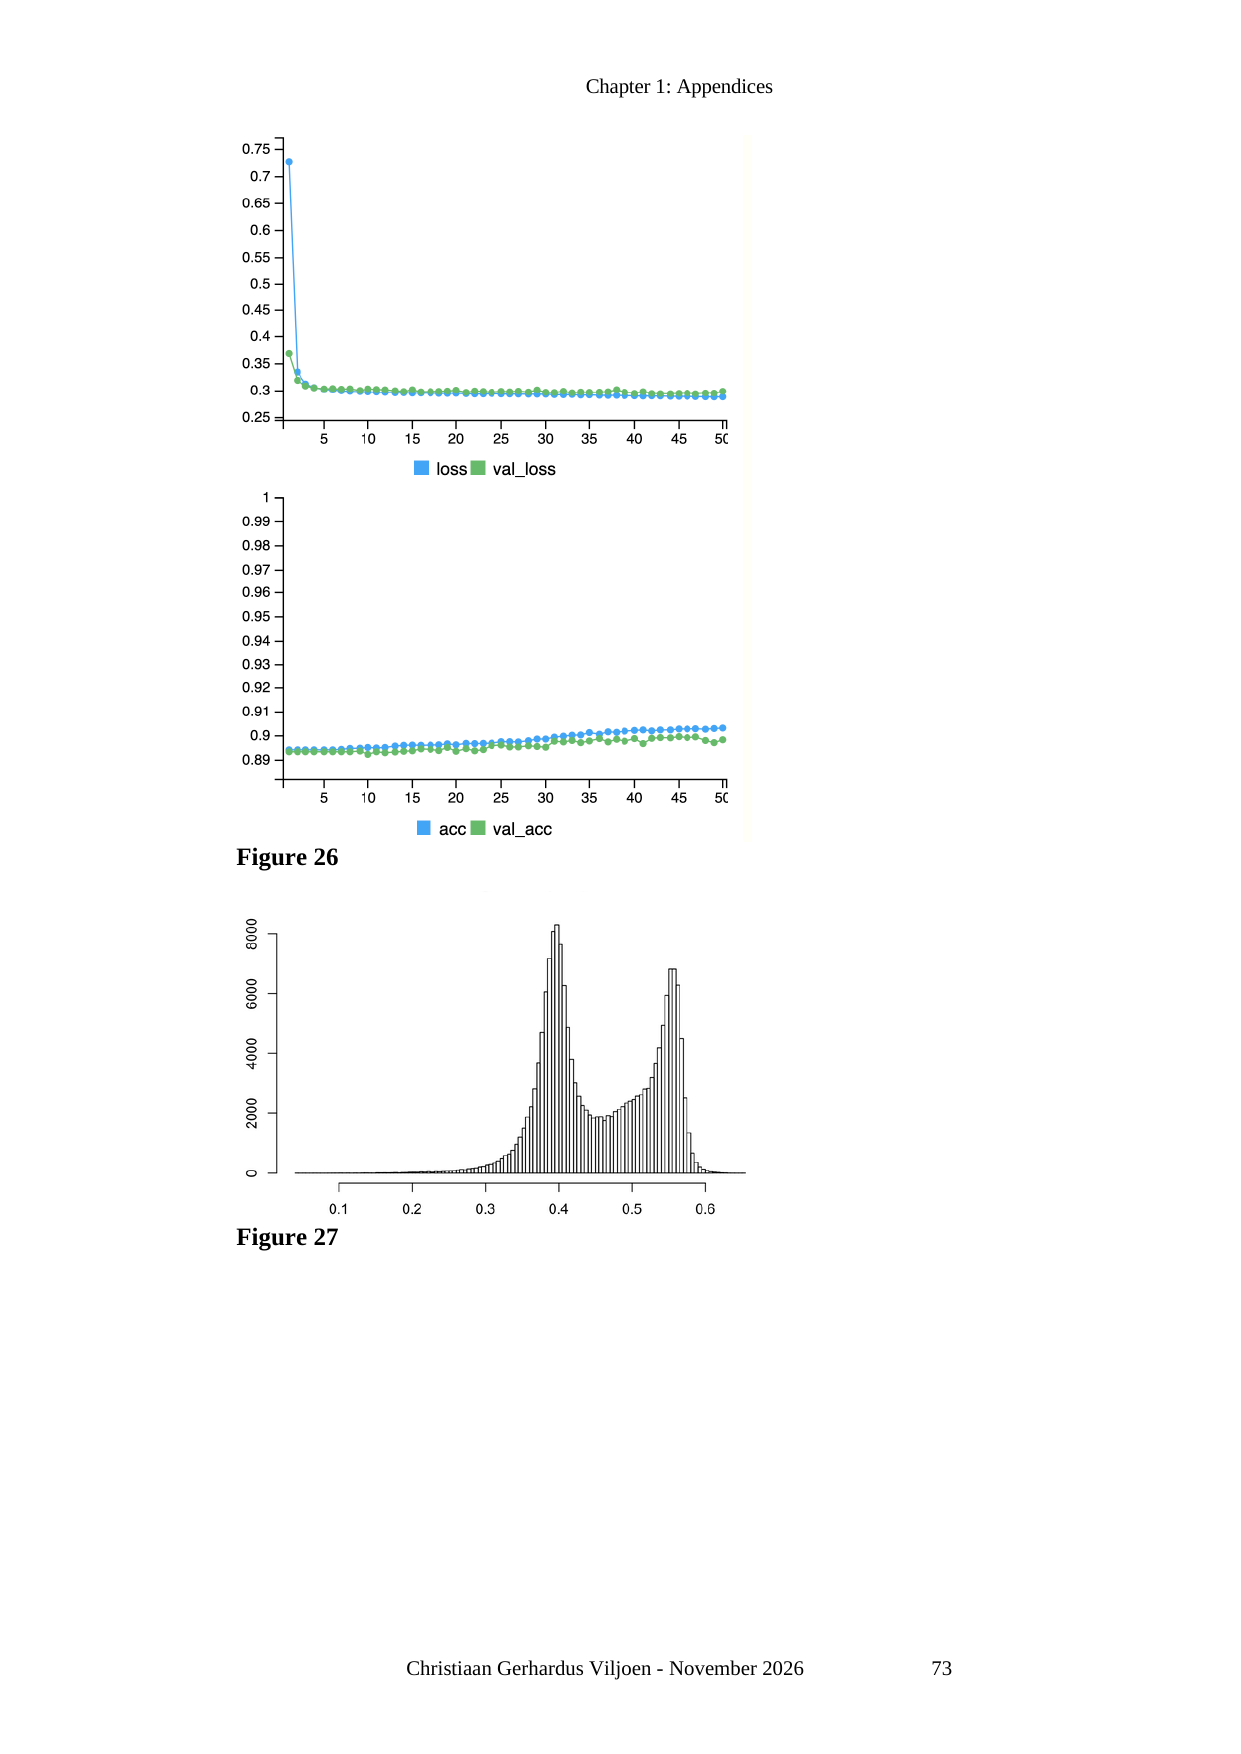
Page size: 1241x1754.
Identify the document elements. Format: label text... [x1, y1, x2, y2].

picture [236, 891, 753, 1223]
picture [236, 135, 752, 842]
